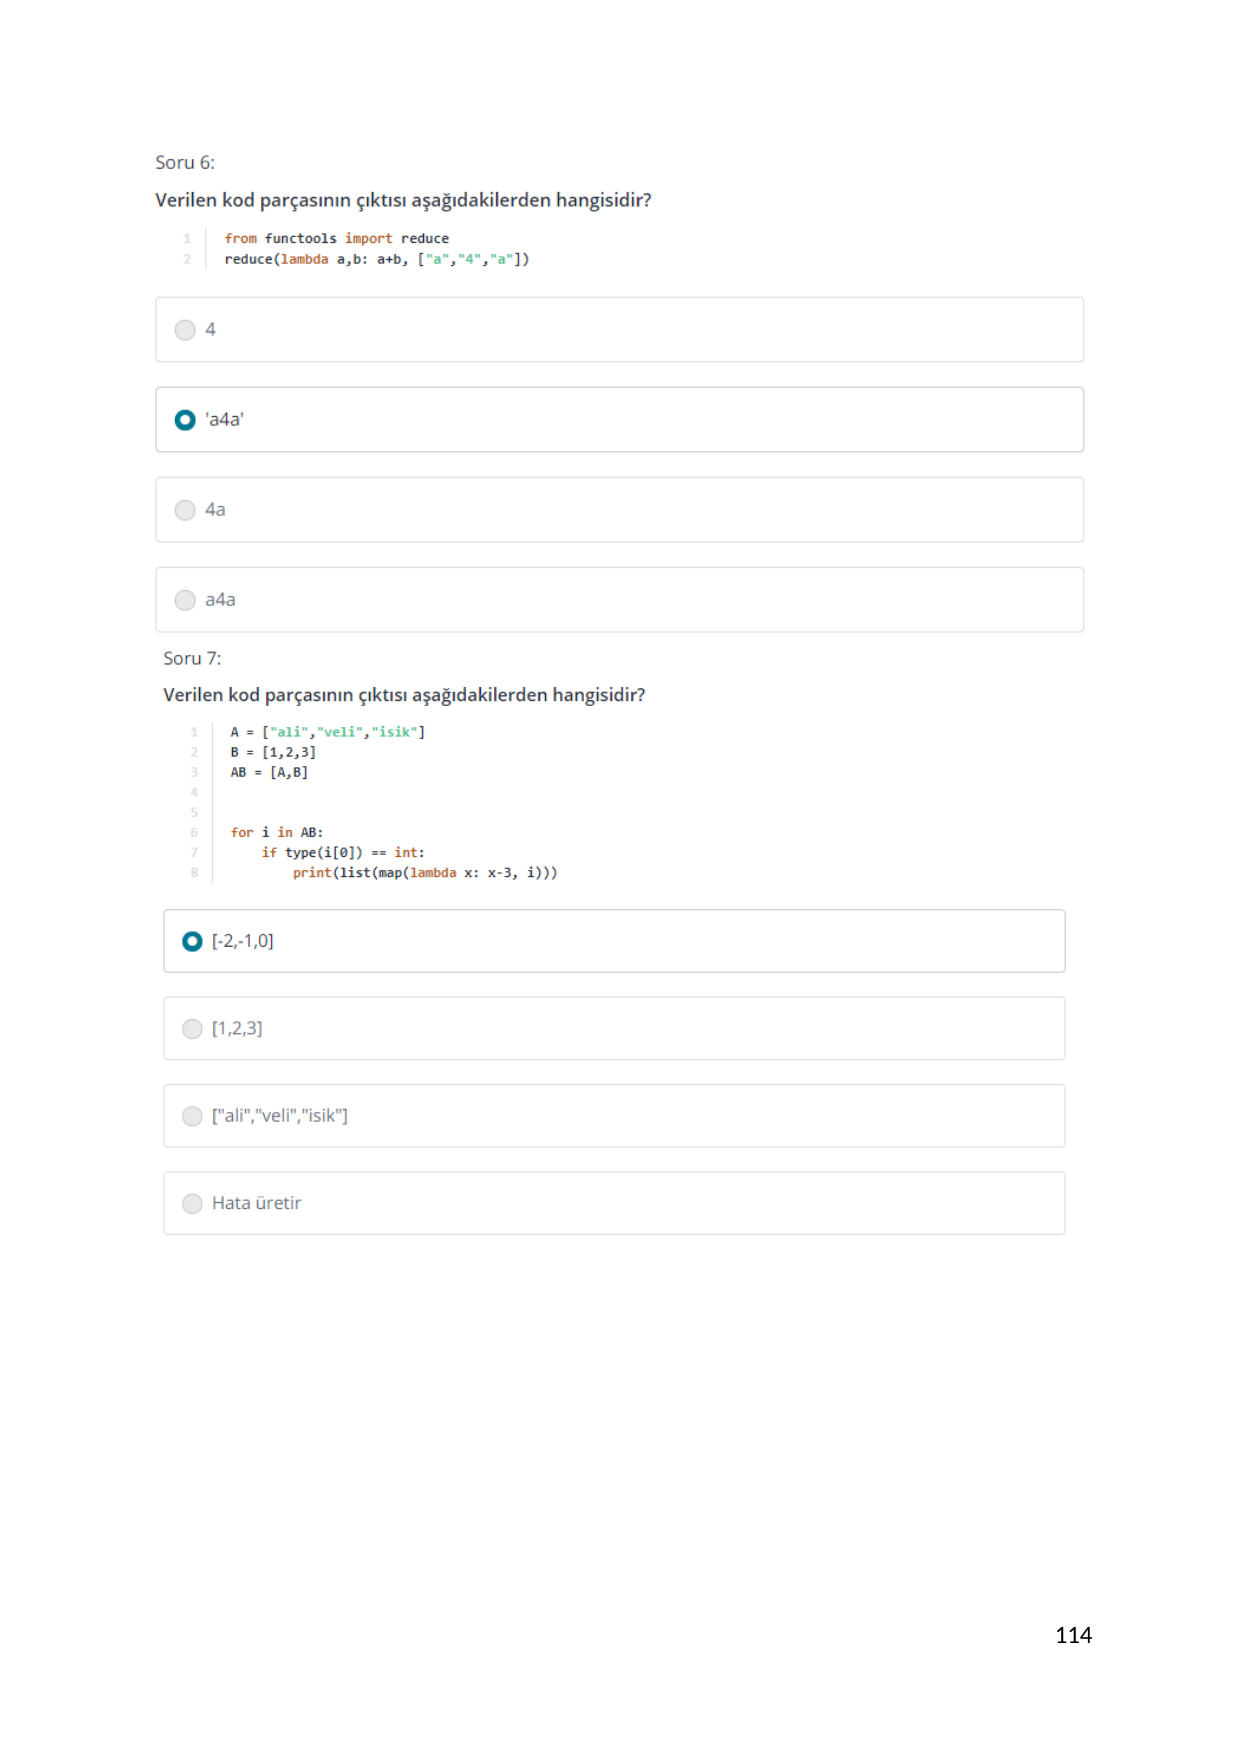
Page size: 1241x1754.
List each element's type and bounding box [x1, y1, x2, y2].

picture [147, 642, 1093, 1247]
picture [147, 147, 1093, 640]
